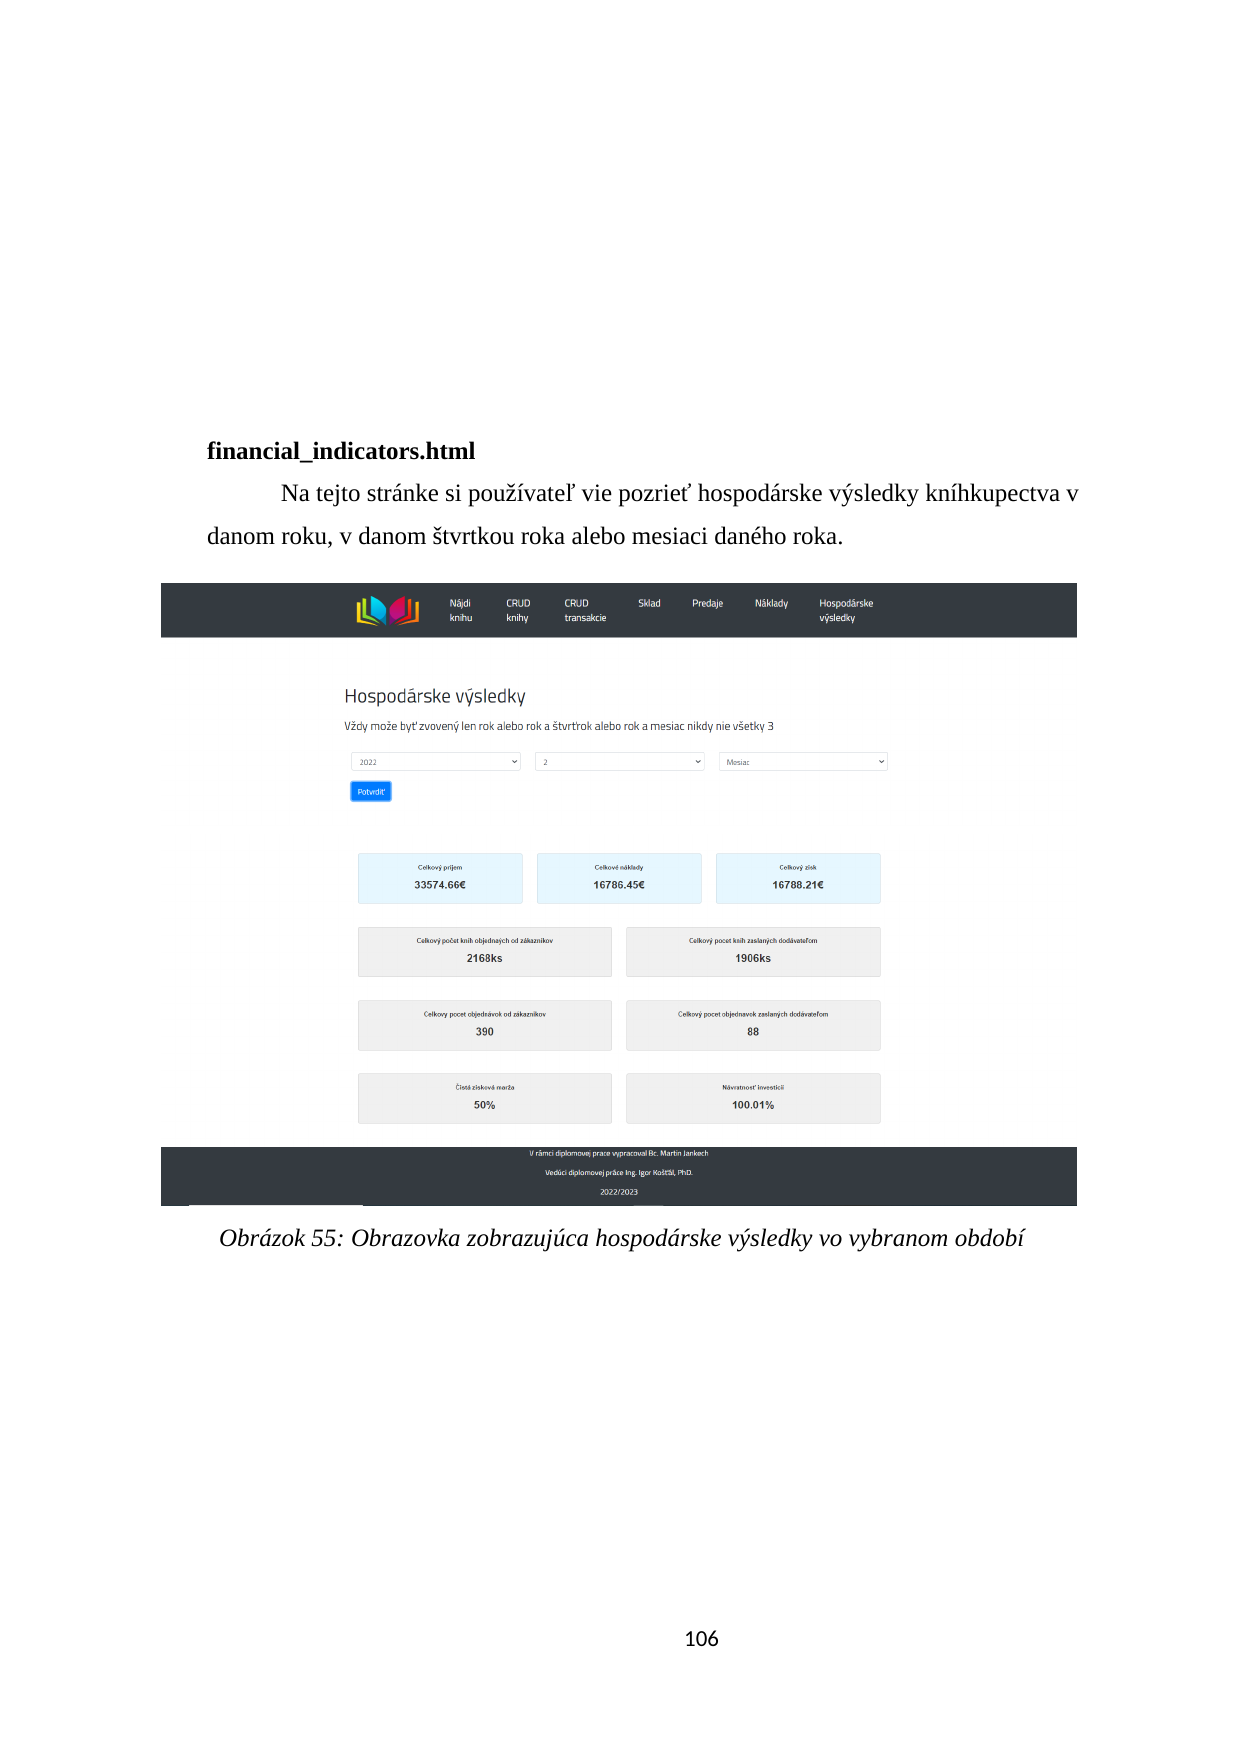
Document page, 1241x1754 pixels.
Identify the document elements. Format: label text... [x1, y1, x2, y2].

picture [161, 583, 1077, 826]
picture [161, 834, 1077, 1206]
text Na tejto stránke si používateľ vie pozrieť hospodárske výsledky kníhkupectva v danom roku, v danom štvrtkou roka alebo mesiaci daného roka. [207, 478, 1122, 549]
text financial_indicators.html [207, 436, 1122, 465]
